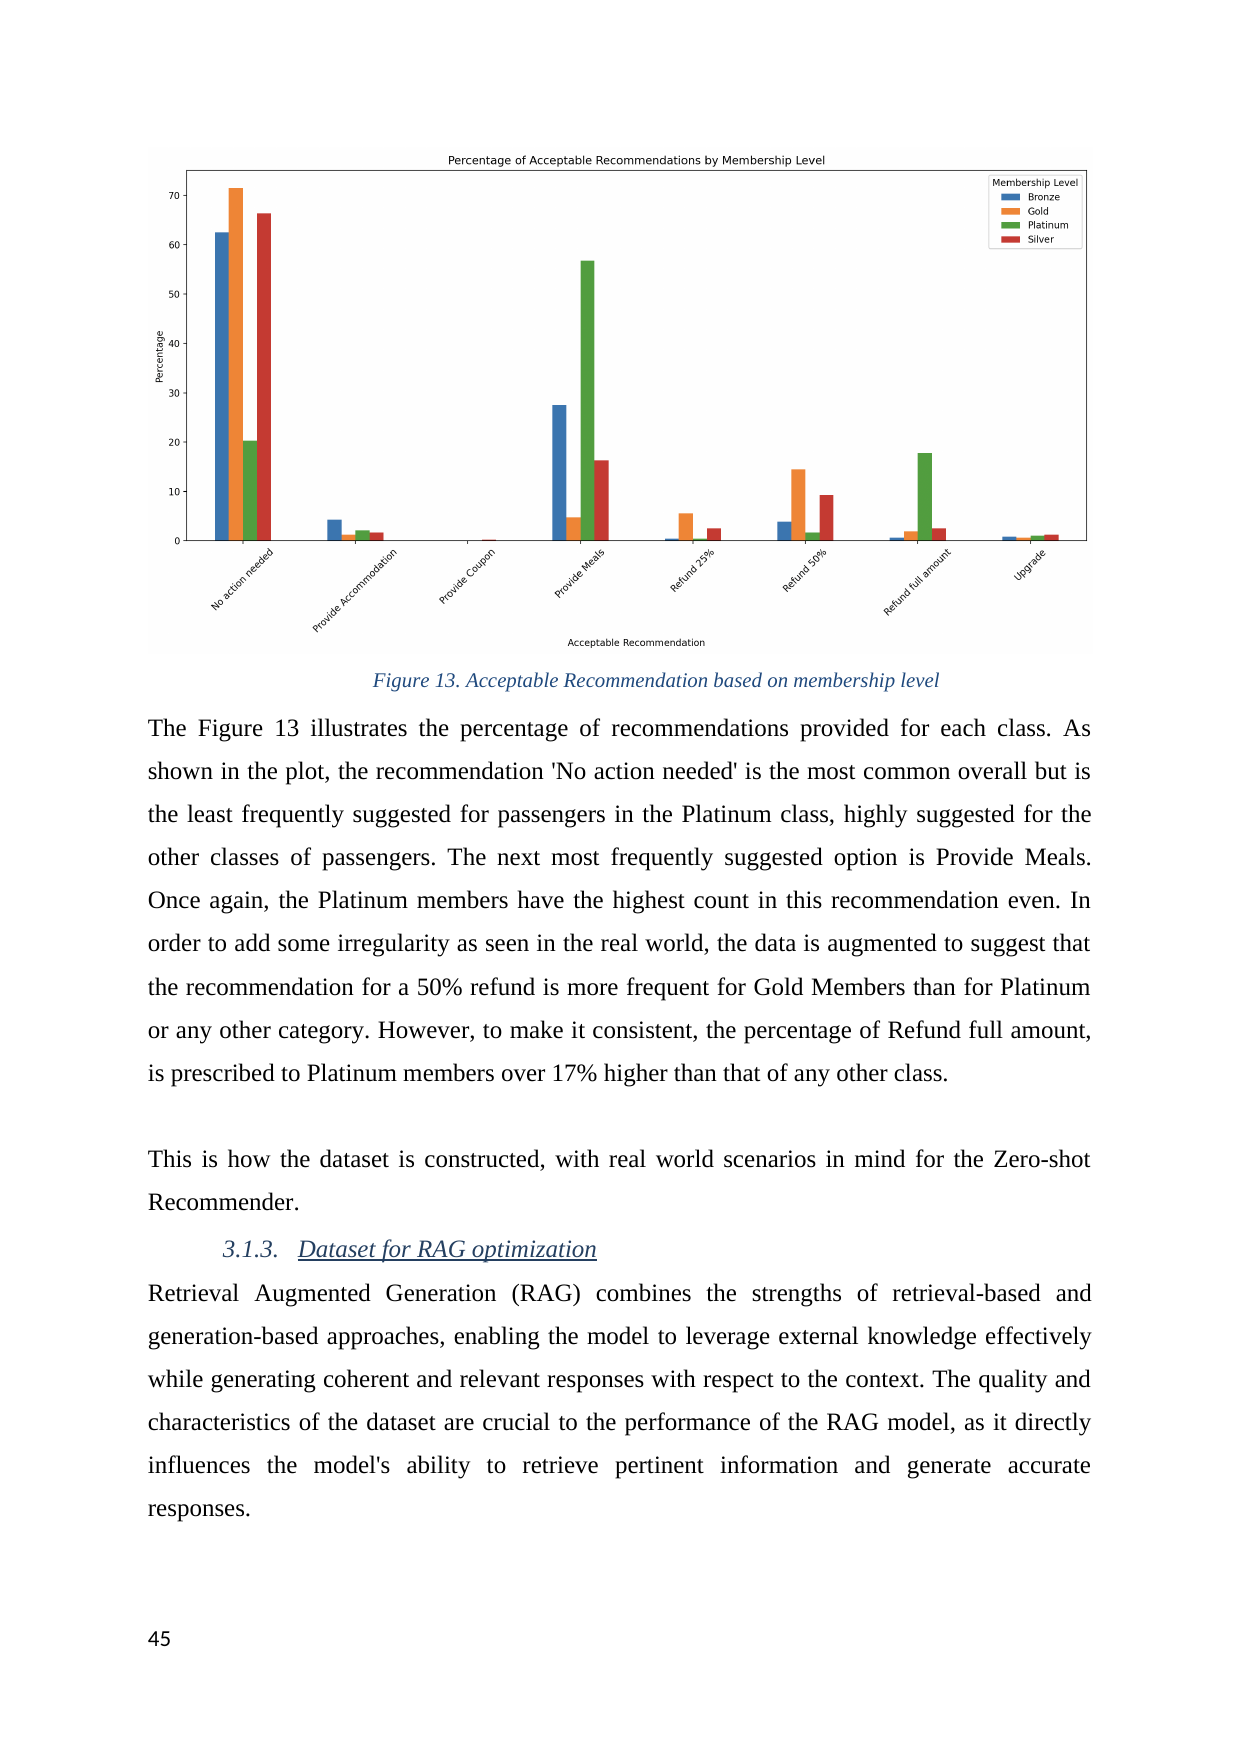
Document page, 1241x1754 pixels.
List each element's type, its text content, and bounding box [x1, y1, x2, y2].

text This is how the dataset is constructed, with real world scenarios in mind for the Zero-shot Recommender. [148, 1144, 1092, 1216]
subtitle Dataset for RAG optimization [223, 1234, 1092, 1263]
text Figure 13. Acceptable Recommendation based on membership level [298, 668, 1092, 692]
text Retrieval Augmented Generation (RAG) combines the strengths of retrieval-based and generation-based approaches, enabling the model to leverage external knowledge effectively while generating coherent and relevant responses with respect to the context. The quality and characteristics of the dataset are crucial to the performance of the RAG model, as it directly influences the model's ability to retrieve pertinent information and generate accurate responses. [148, 1278, 1092, 1522]
picture [147, 147, 1093, 654]
text The Figure 13 illustrates the percentage of recommendations provided for each class. As shown in the plot, the recommendation 'No action needed' is the most common overall but is the least frequently suggested for passengers in the Platinum class, highly suggested for the other classes of passengers. The next most frequently suggested option is Provide Meals. Once again, the Platinum members have the highest count in this recommendation even. In order to add some irregularity as seen in the real world, the data is augmented to suggest that the recommendation for a 50% refund is more frequent for Gold Members than for Platinum or any other category. However, to make it consistent, the percentage of Refund full amount, is prescribed to Platinum members over 17% higher than that of any other class. [148, 713, 1092, 1087]
